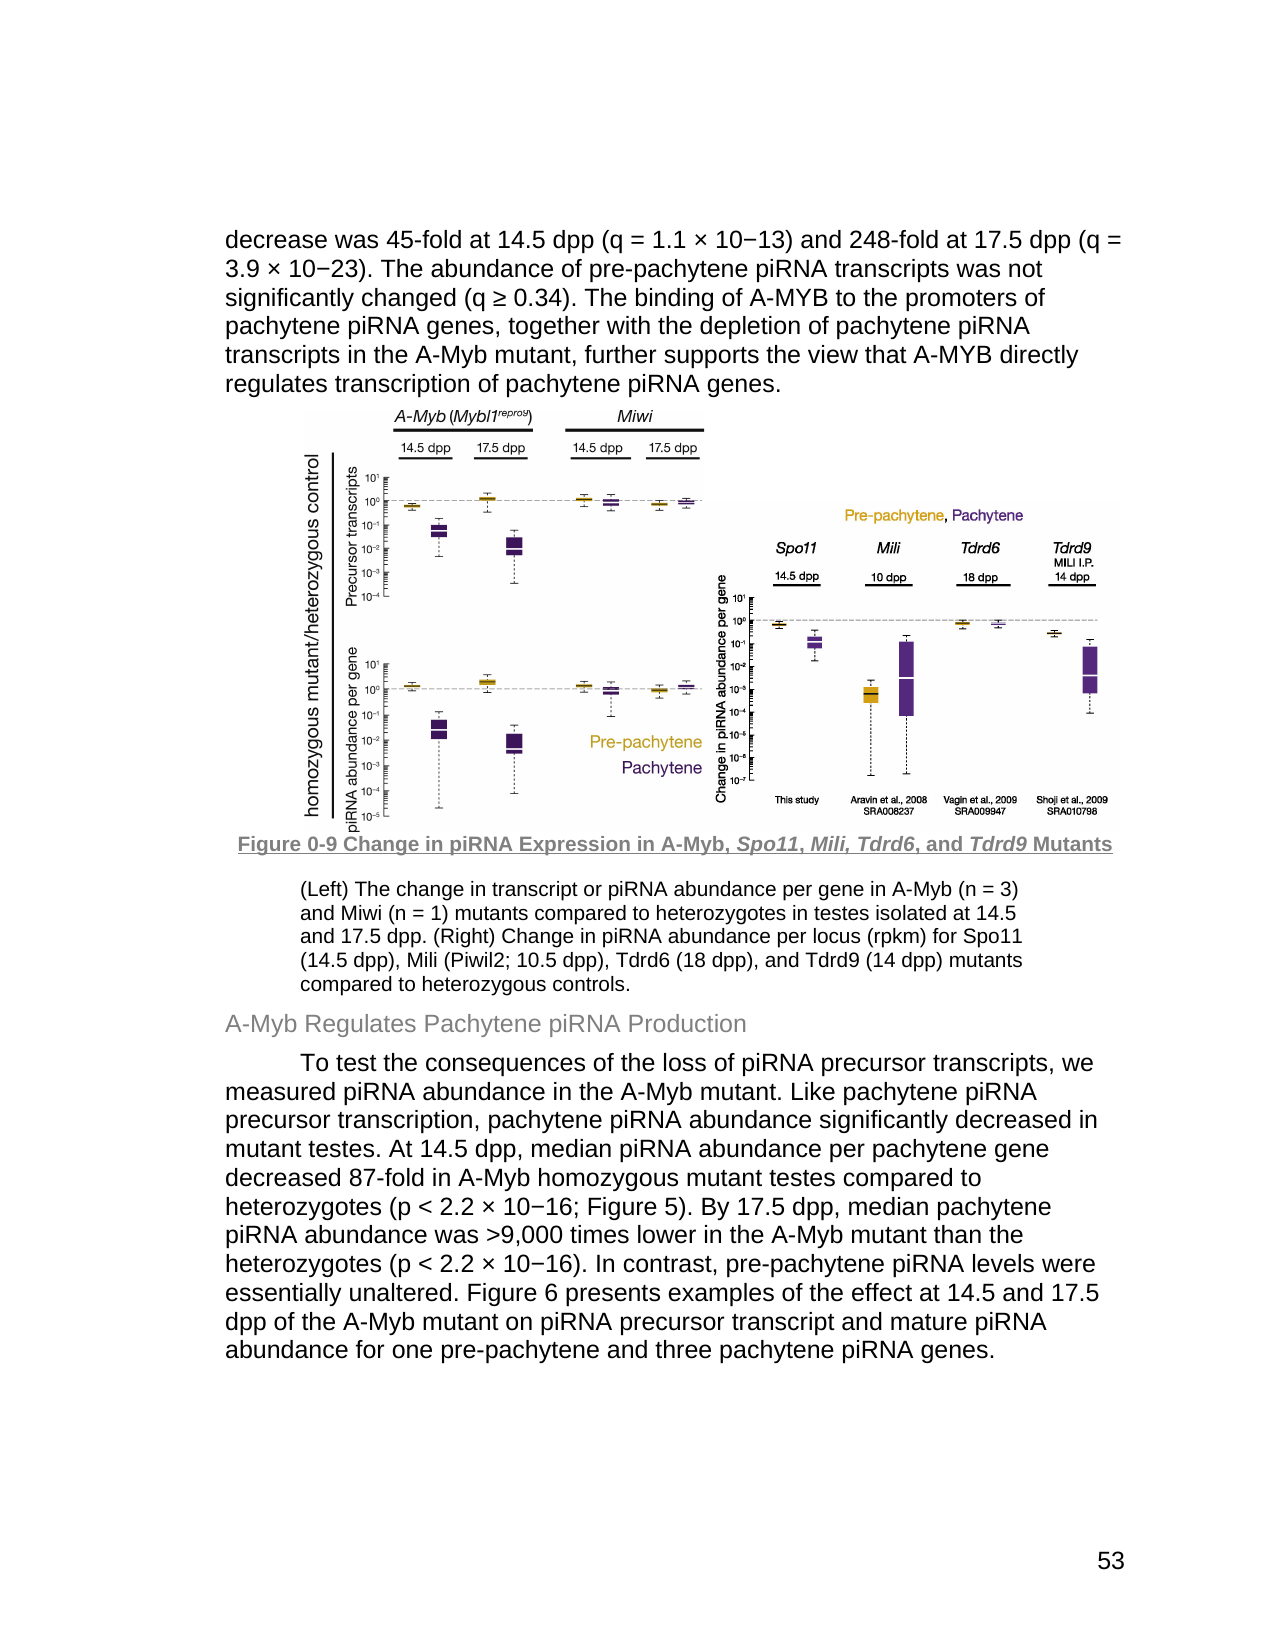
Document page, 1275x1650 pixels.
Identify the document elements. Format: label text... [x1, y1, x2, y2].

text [225, 225, 1125, 397]
subtitle A-Myb Regulates Pachytene piRNA Production [225, 1009, 1125, 1037]
text (Left) The change in transcript or piRNA abundance per gene in A-Myb (n = 3) and Miwi (n = 1) mutants compared to heterozygotes in testes isolated at 14.5 and 17.5 dpp. (Right) Change in piRNA abundance per locus (rpkm) for Spo11 (14.5 dpp), Mili (Piwil2; 10.5 dpp), Tdrd6 (18 dpp), and Tdrd9 (14 dpp) mutants compared to heterozygous controls. [300, 876, 1050, 996]
picture [304, 410, 1121, 832]
text To test the consequences of the loss of piRNA precursor transcripts, we measured piRNA abundance in the A-Myb mutant. Like pachytene piRNA precursor transcription, pachytene piRNA abundance significantly decreased in mutant testes. At 14.5 dpp, median piRNA abundance per pachytene gene decreased 87-fold in A-Myb homozygous mutant testes compared to heterozygotes (p < 2.2 × 10−16; Figure 5). By 17.5 dpp, median pachytene piRNA abundance was >9,000 times lower in the A-Myb mutant than the heterozygotes (p < 2.2 × 10−16). In contrast, pre-pachytene piRNA levels were essentially unaltered. Figure 6 presents examples of the effect at 14.5 and 17.5 dpp of the A-Myb mutant on piRNA precursor transcript and mature piRNA abundance for one pre-pachytene and three pachytene piRNA genes. [225, 1048, 1125, 1364]
